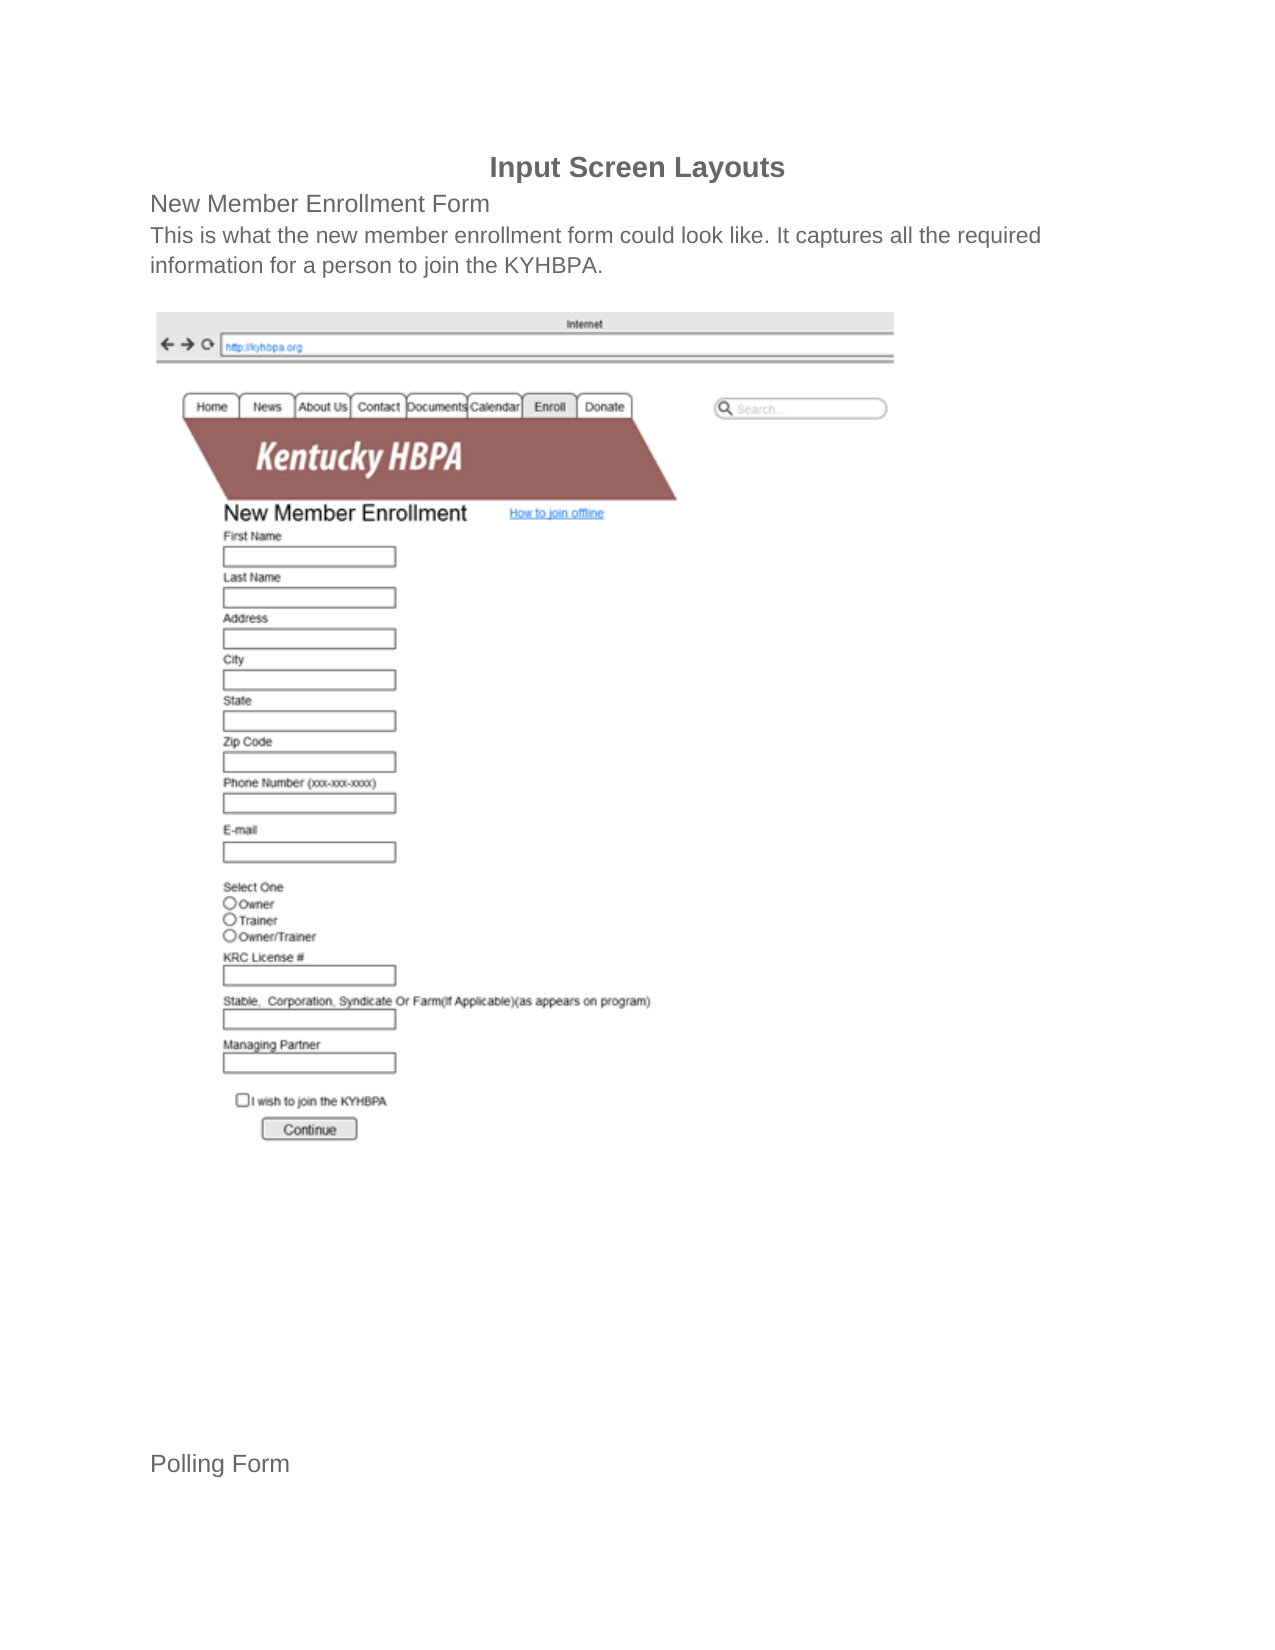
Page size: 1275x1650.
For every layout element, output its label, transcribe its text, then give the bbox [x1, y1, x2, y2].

picture [156, 312, 894, 1159]
text New Member Enrollment Form [150, 188, 1125, 217]
text Input Screen Layouts [150, 150, 1125, 183]
text Polling Form [150, 1449, 1125, 1478]
text This is what the new member enrollment form could look like. It captures all the required information for a person to join the KYHBPA. [150, 222, 1125, 278]
